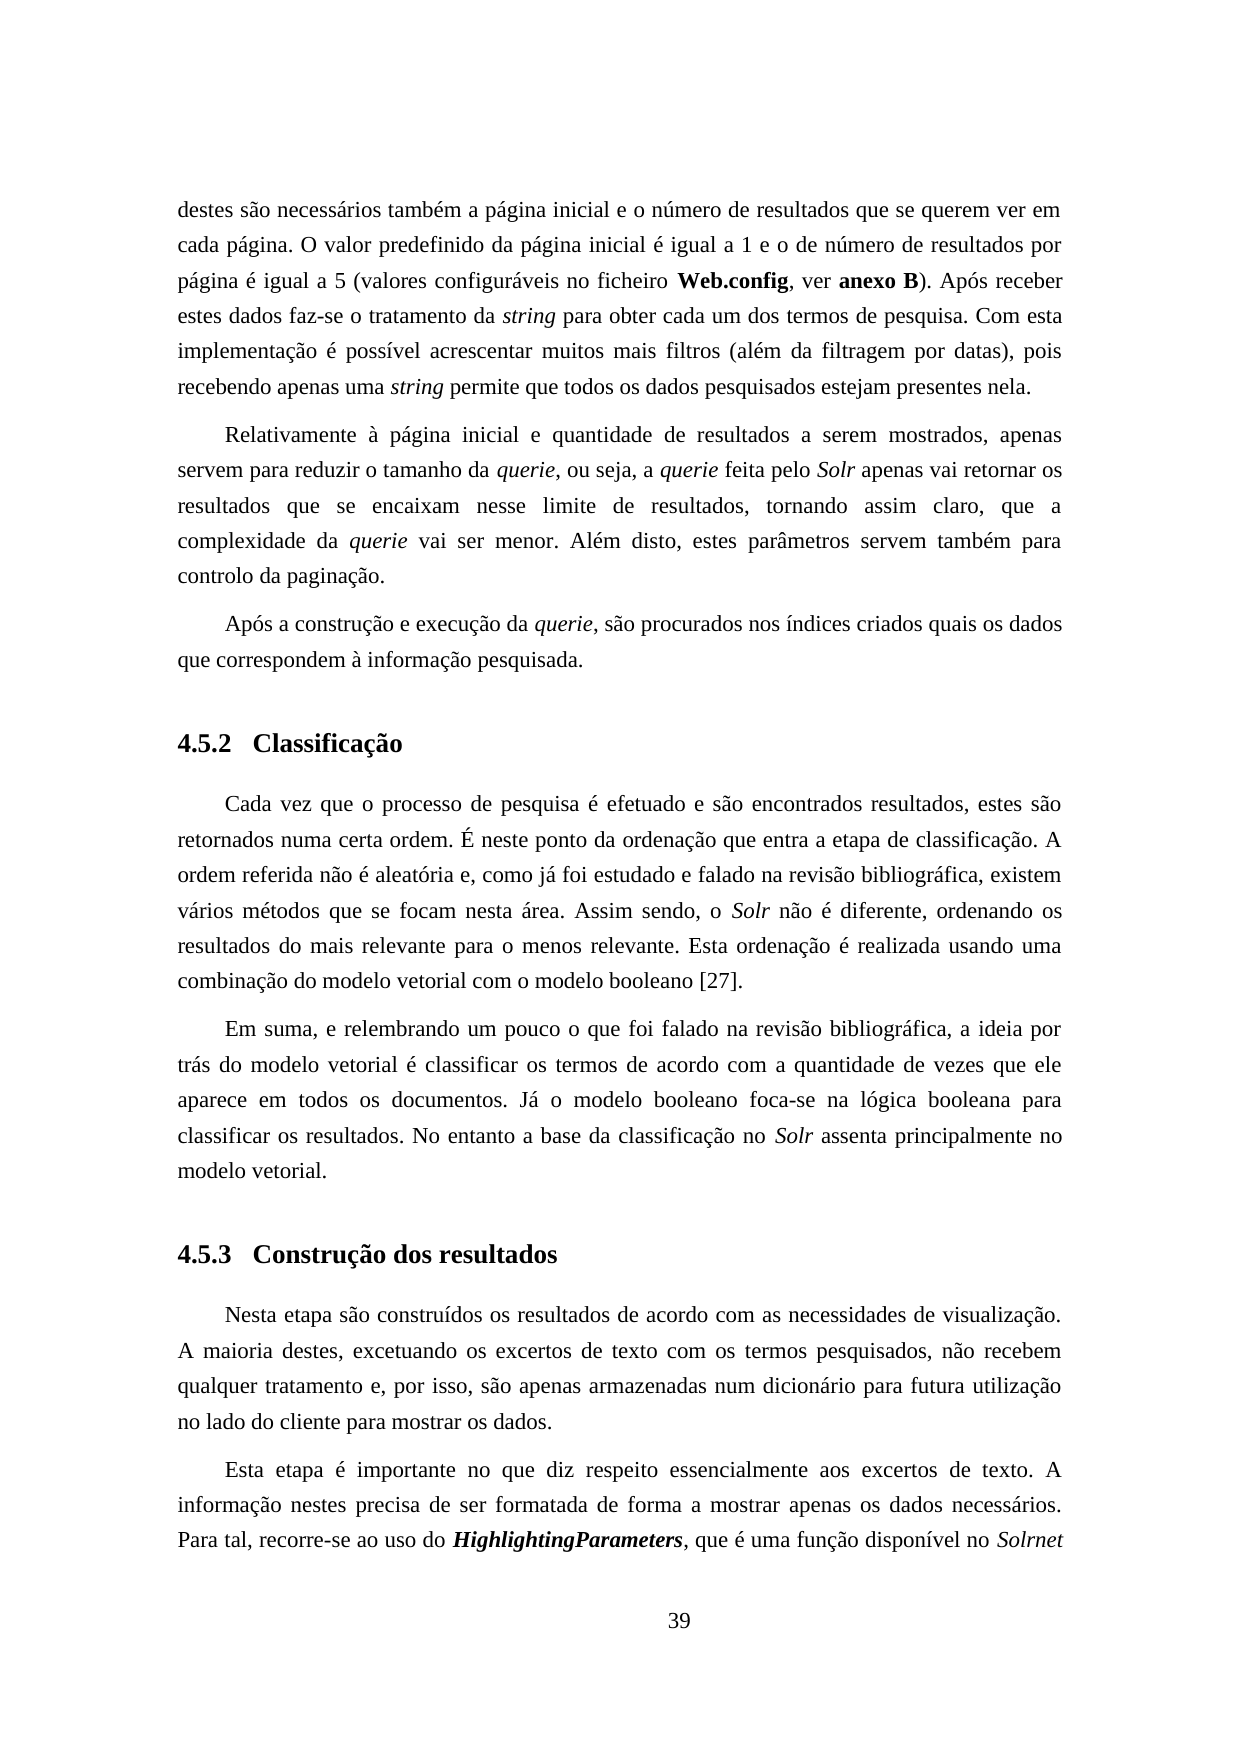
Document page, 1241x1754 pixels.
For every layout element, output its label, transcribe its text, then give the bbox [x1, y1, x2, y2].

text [177, 1449, 1063, 1555]
subtitle Construção dos resultados [177, 1236, 1063, 1271]
text Em suma, e relembrando um pouco o que foi falado na revisão bibliográfica, a ideia por trás do modelo vetorial é classificar os termos de acordo com a quantidade de vezes que ele aparece em todos os documentos. Já o modelo booleano foca-se na lógica booleana para classificar os resultados. No entanto a base da classificação no Solr assenta principalmente no modelo vetorial. [177, 1008, 1063, 1186]
subtitle Classificação [177, 724, 1063, 760]
text Nesta etapa são construídos os resultados de acordo com as necessidades de visualização. A maioria destes, excetuando os excertos de texto com os termos pesquisados, não recebem qualquer tratamento e, por isso, são apenas armazenadas num dicionário para futura utilização no lado do cliente para mostrar os dados. [177, 1294, 1063, 1436]
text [177, 189, 1063, 401]
text Após a construção e execução da querie, são procurados nos índices criados quais os dados que correspondem à informação pesquisada. [177, 603, 1063, 674]
text Relativamente à página inicial e quantidade de resultados a serem mostrados, apenas servem para reduzir o tamanho da querie, ou seja, a querie feita pelo Solr apenas vai retornar os resultados que se encaixam nesse limite de resultados, tornando assim claro, que a complexidade da querie vai ser menor. Além disto, estes parâmetros servem também para controlo da paginação. [177, 414, 1063, 591]
text Cada vez que o processo de pesquisa é efetuado e são encontrados resultados, estes são retornados numa certa ordem. É neste ponto da ordenação que entra a etapa de classificação. A ordem referida não é aleatória e, como já foi estudado e falado na revisão bibliográfica, existem vários métodos que se focam nesta área. Assim sendo, o Solr não é diferente, ordenando os resultados do mais relevante para o menos relevante. Esta ordenação é realizada usando uma combinação do modelo vetorial com o modelo booleano [27]. [177, 783, 1063, 996]
